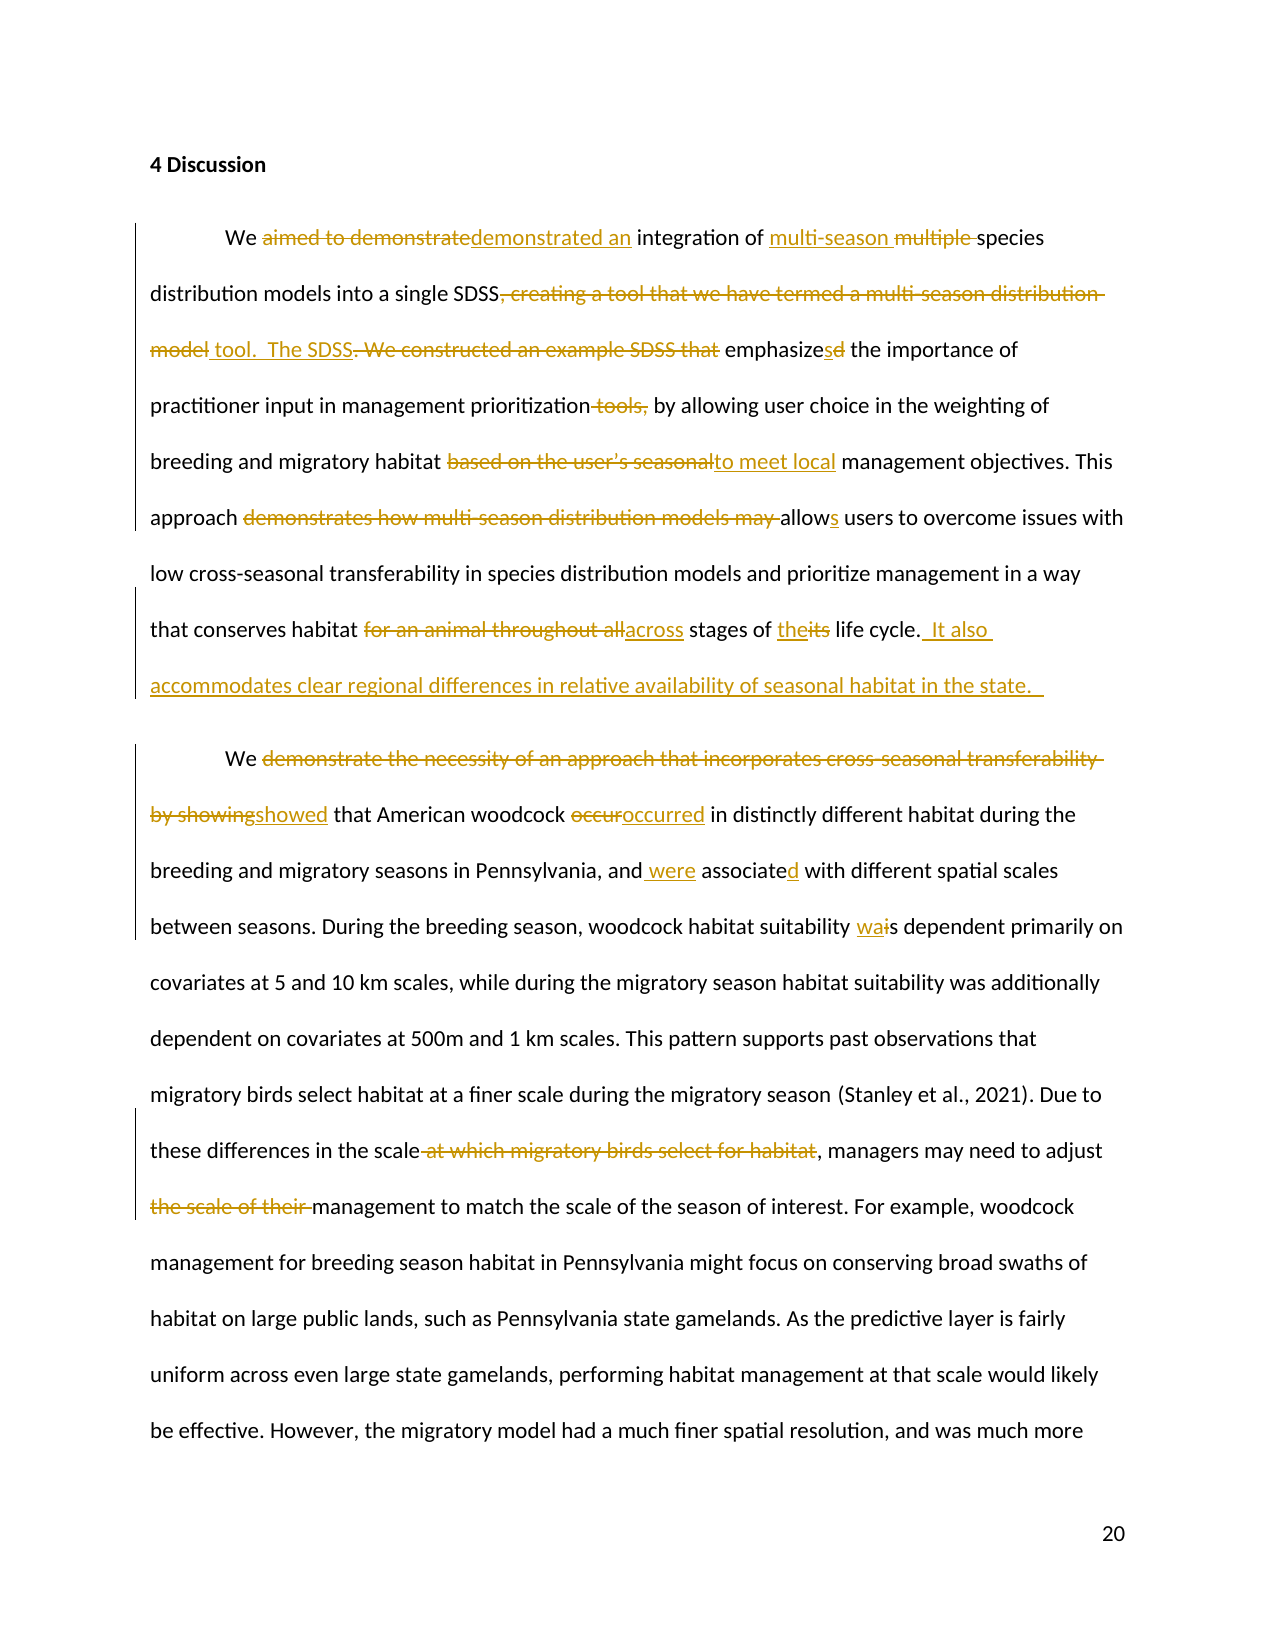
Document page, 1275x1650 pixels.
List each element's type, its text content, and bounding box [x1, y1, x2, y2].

text 4 Discussion [150, 150, 1125, 178]
text We integration of species distribution models into a single SDSS emphasize the importance of practitioner input in management prioritization by allowing user choice in the weighting of breeding and migratory habitat management objectives. This approach allow users to overcome issues with low cross-seasonal transferability in species distribution models and prioritize management in a way that conserves habitat stages of life cycle. [150, 223, 1125, 699]
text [150, 744, 1125, 1444]
